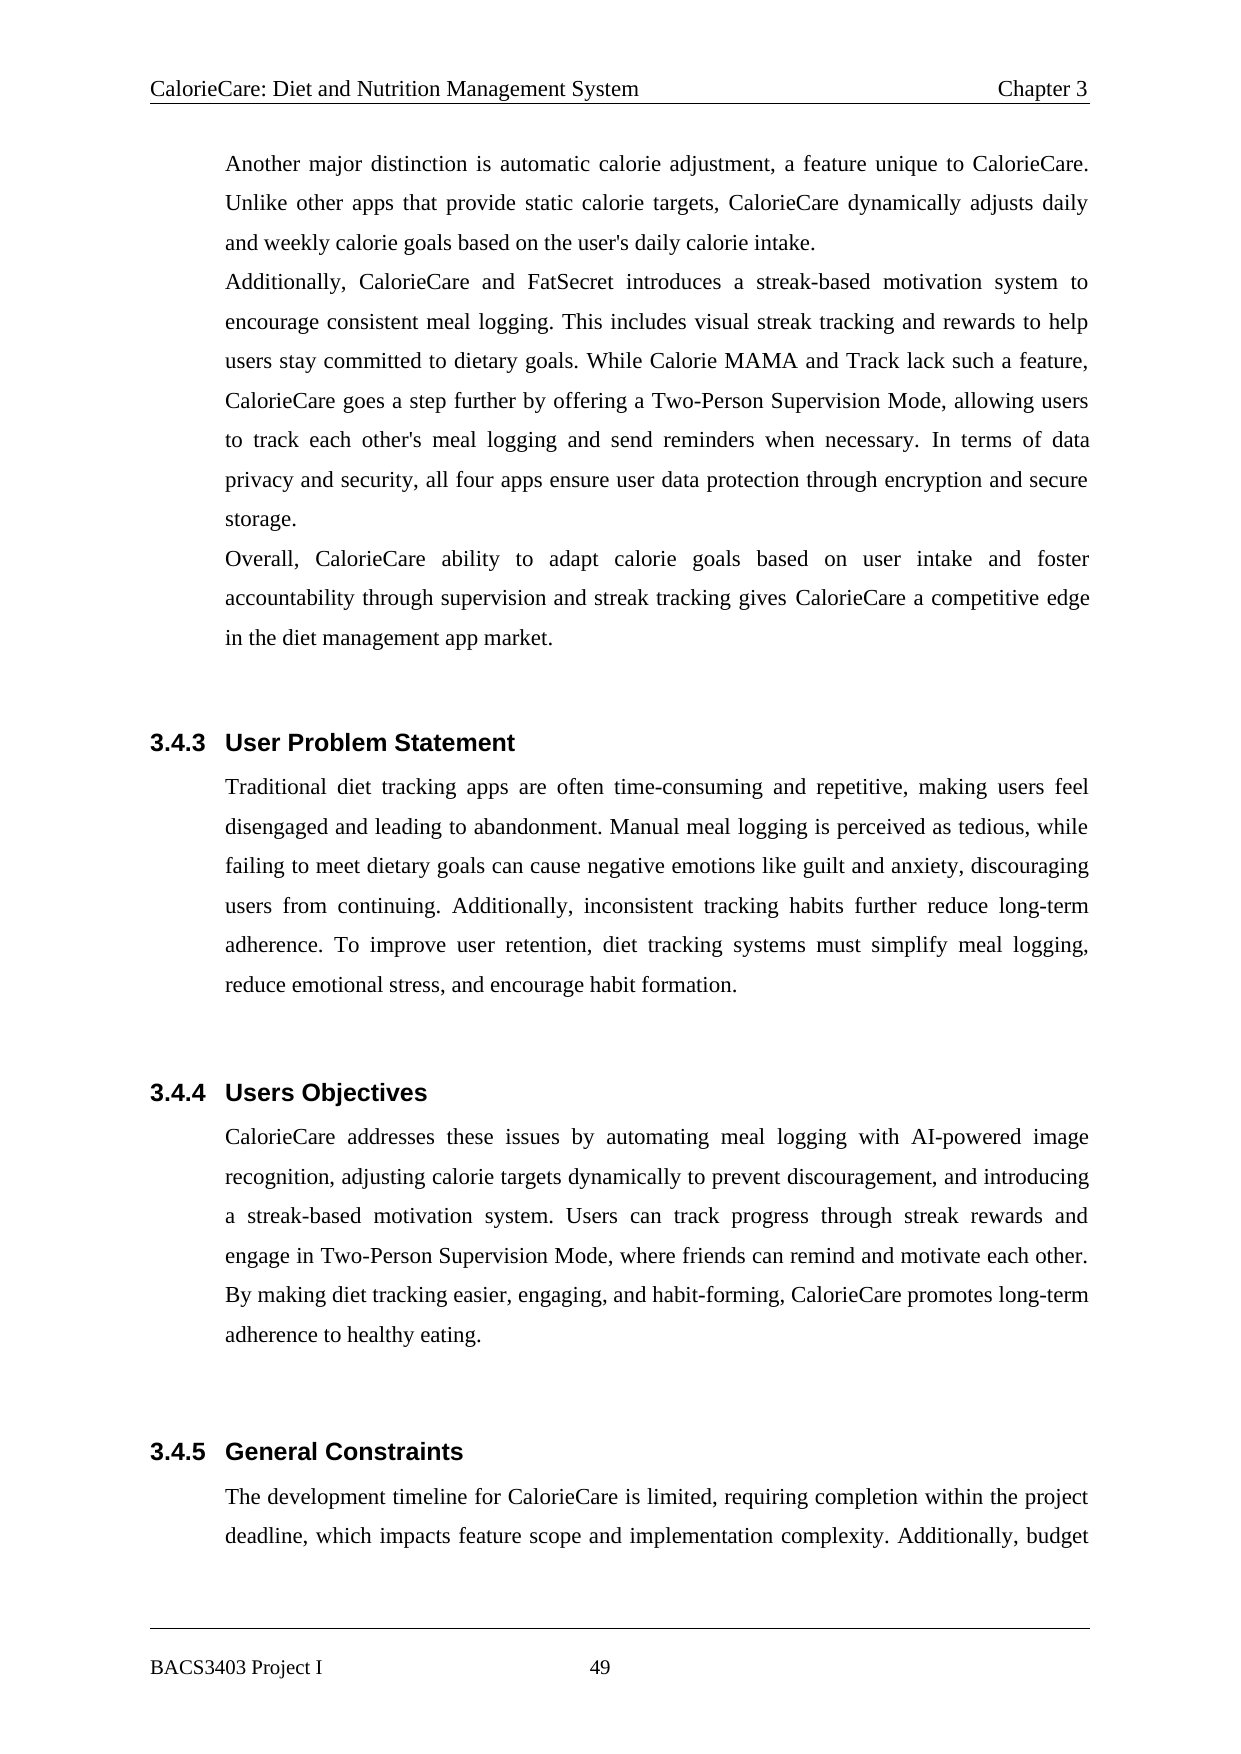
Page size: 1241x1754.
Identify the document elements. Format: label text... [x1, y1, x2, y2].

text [225, 1483, 1090, 1548]
text Additionally, CalorieCare and FatSecret introduces a streak-based motivation system to encourage consistent meal logging. This includes visual streak tracking and rewards to help users stay committed to dietary goals. While Calorie MAMA and Track lack such a feature, CalorieCare goes a step further by offering a Two-Person Supervision Mode, allowing users to track each other's meal logging and send reminders when necessary. In terms of data privacy and security, all four apps ensure user data protection through encryption and secure storage. [225, 268, 1090, 532]
subtitle Users Objectives [150, 1078, 1090, 1107]
subtitle General Constraints [150, 1437, 1090, 1466]
text CalorieCare addresses these issues by automating meal logging with AI-powered image recognition, adjusting calorie targets dynamically to prevent discouragement, and introducing a streak-based motivation system. Users can track progress through streak rewards and engage in Two-Person Supervision Mode, where friends can remind and motivate each other. By making diet tracking easier, engaging, and habit-forming, CalorieCare promotes long-term adherence to healthy eating. [225, 1123, 1090, 1347]
text Traditional diet tracking apps are often time-consuming and repetitive, making users feel disengaged and leading to abandonment. Manual meal logging is perceived as tedious, while failing to meet dietary goals can cause negative emotions like guilt and anxiety, discouraging users from continuing. Additionally, inconsistent tracking habits further reduce long-term adherence. To improve user retention, diet tracking systems must simplify meal logging, reduce emotional stress, and encourage habit formation. [225, 773, 1090, 997]
subtitle User Problem Statement [150, 728, 1090, 756]
text Overall, CalorieCare ability to adapt calorie goals based on user intake and foster accountability through supervision and streak tracking gives CalorieCare a competitive edge in the diet management app market. [225, 545, 1090, 650]
text Another major distinction is automatic calorie adjustment, a feature unique to CalorieCare. Unlike other apps that provide static calorie targets, CalorieCare dynamically adjusts daily and weekly calorie goals based on the user's daily calorie intake. [225, 150, 1090, 255]
